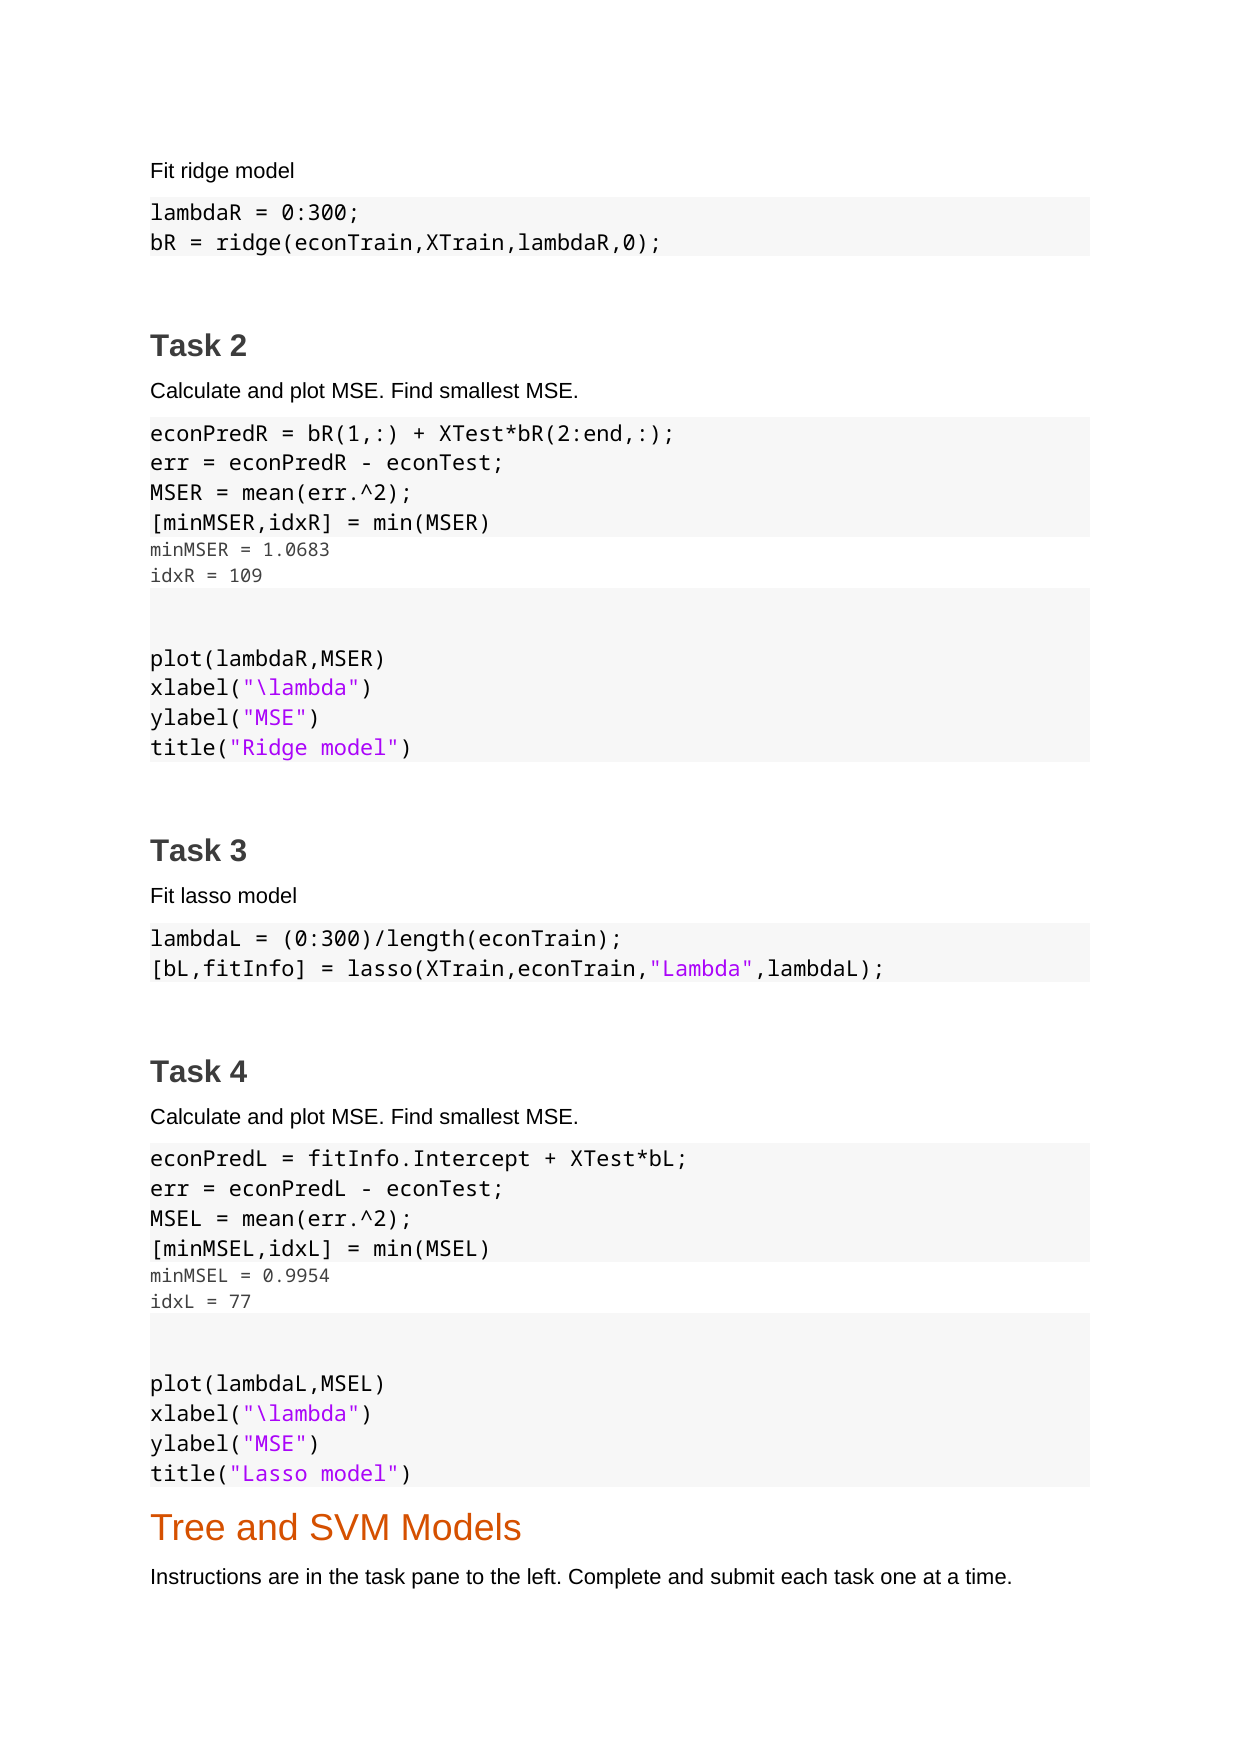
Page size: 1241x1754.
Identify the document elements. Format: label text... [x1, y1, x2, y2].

text [minMSER,idxR] = min(MSER) [150, 507, 1090, 537]
text title("Lasso model") [150, 1458, 1090, 1487]
text Tree and SVM Models [150, 1503, 1074, 1548]
text econPredL = fitInfo.Intercept + XTest*bL; [150, 1143, 1090, 1173]
text Calculate and plot MSE. Find smallest MSE. [150, 371, 1090, 403]
text [minMSEL,idxL] = min(MSEL) [150, 1233, 1090, 1262]
text plot(lambdaR,MSER) [150, 642, 1090, 672]
text Task 4 [150, 1053, 1074, 1089]
text minMSER = 1.0683 [150, 537, 1090, 562]
text ylabel("MSE") [150, 1428, 1090, 1458]
text econPredR = bR(1,:) + XTest*bR(2:end,:); [150, 417, 1090, 447]
text Task 2 [150, 327, 1074, 363]
text idxR = 109 [150, 562, 1090, 588]
text title("Ridge model") [150, 732, 1090, 762]
text xlabel("\lambda") [150, 672, 1090, 702]
text Fit ridge model [150, 150, 1090, 183]
text MSEL = mean(err.^2); [150, 1203, 1090, 1233]
text Instructions are in the task pane to the left. Complete and submit each task one at a time. [150, 1556, 1090, 1589]
text err = econPredR - econTest; [150, 447, 1090, 477]
text lambdaR = 0:300; [150, 197, 1090, 227]
text ylabel("MSE") [150, 702, 1090, 732]
text Fit lasso model [150, 876, 1090, 909]
text err = econPredL - econTest; [150, 1173, 1090, 1203]
text MSER = mean(err.^2); [150, 477, 1090, 507]
text xlabel("\lambda") [150, 1398, 1090, 1428]
text [bL,fitInfo] = lasso(XTrain,econTrain,"Lambda",lambdaL); [150, 952, 1090, 982]
text lambdaL = (0:300)/length(econTrain); [150, 923, 1090, 952]
text minMSEL = 0.9954 [150, 1262, 1090, 1288]
text Calculate and plot MSE. Find smallest MSE. [150, 1096, 1090, 1129]
text idxL = 77 [150, 1288, 1090, 1313]
text bR = ridge(econTrain,XTrain,lambdaR,0); [150, 227, 1090, 256]
text Task 3 [150, 832, 1074, 868]
text plot(lambdaL,MSEL) [150, 1368, 1090, 1398]
